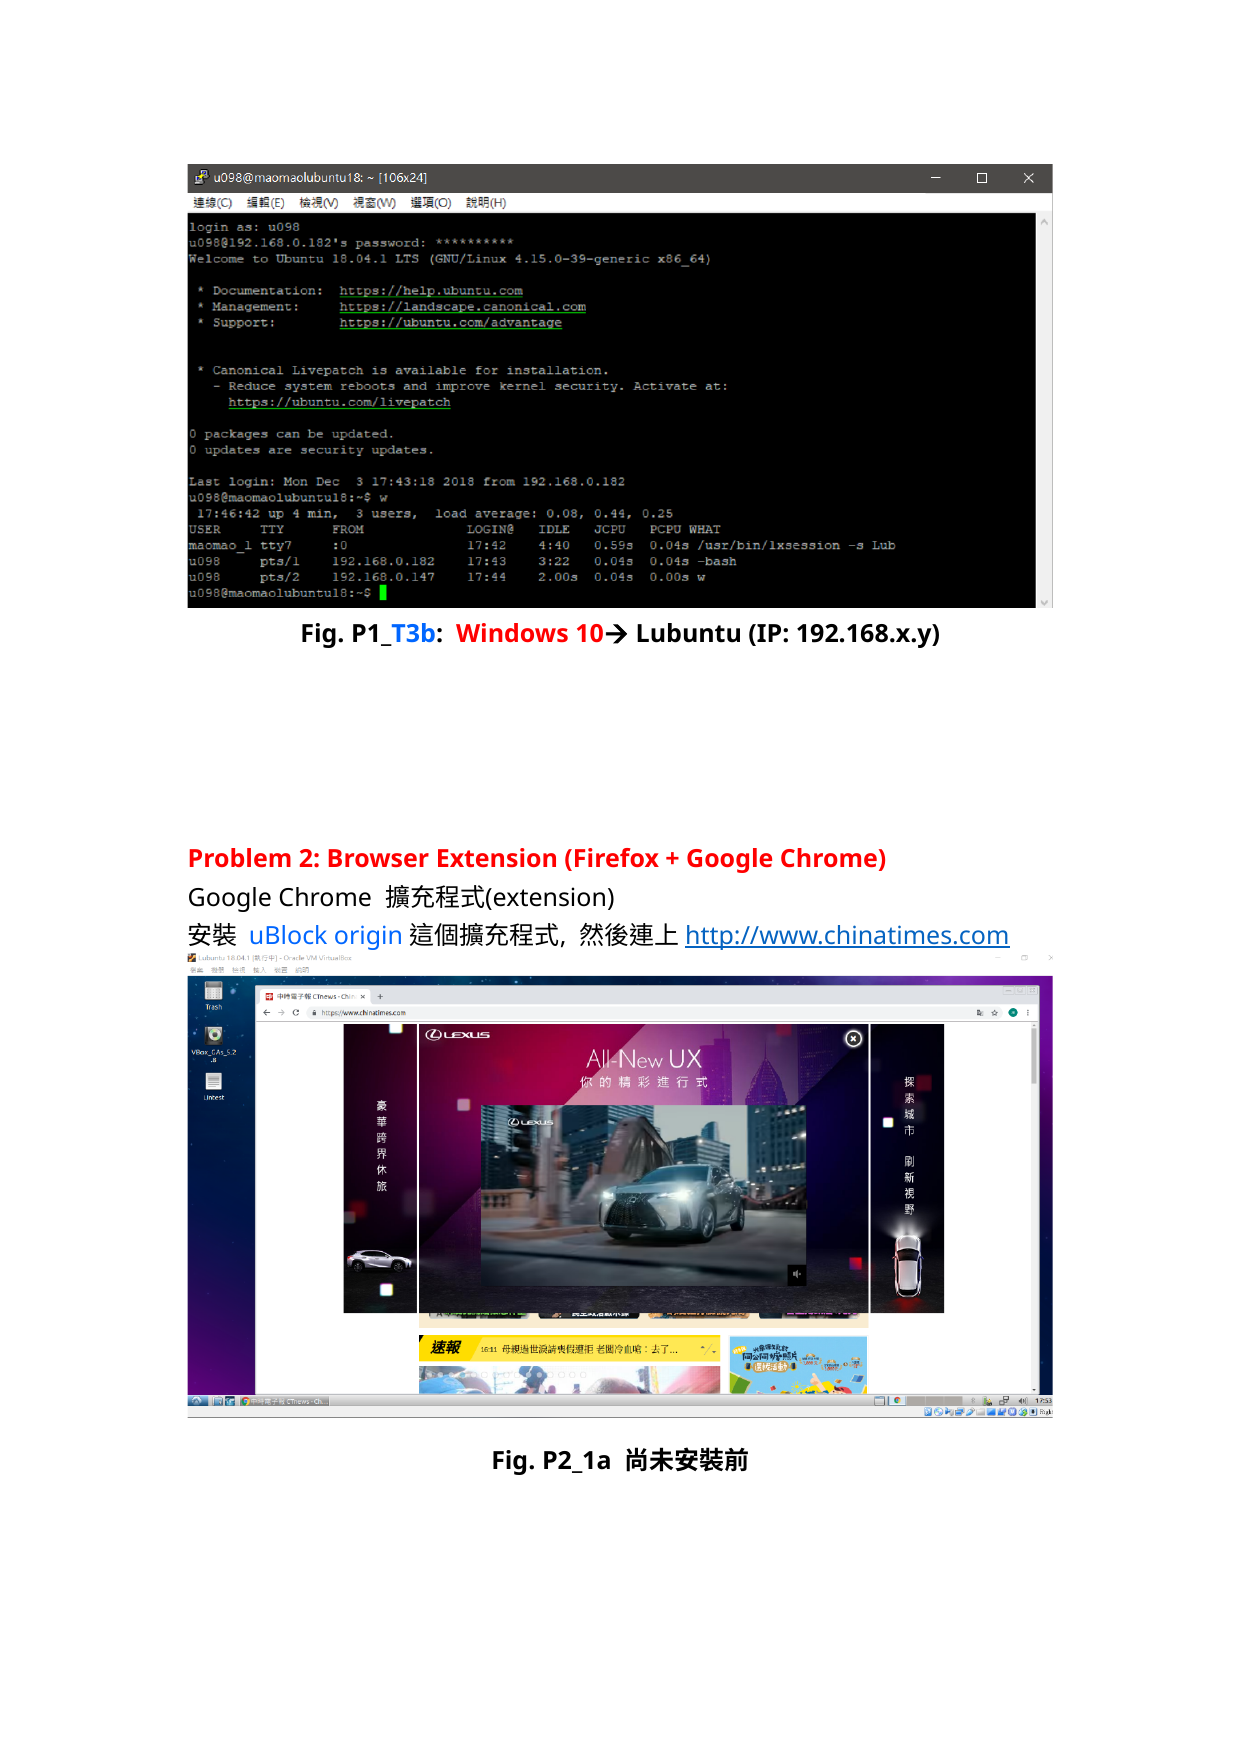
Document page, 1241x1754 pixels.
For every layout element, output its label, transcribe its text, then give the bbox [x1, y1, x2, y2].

text Problem 2: Browser Extension (Firefox + Google Chrome) [187, 839, 1053, 877]
picture [187, 952, 1053, 1418]
picture [187, 164, 1053, 608]
text 安裝 uBlock origin 這個擴充程式, 然後連上 http://www.chinatimes.com [187, 914, 1053, 952]
text Fig. P1_T3b: Windows 10 Lubuntu (IP: 192.168.x.y) [187, 614, 1053, 652]
text Fig. P2_1a 尚未安裝前 [187, 1439, 1053, 1477]
text Google Chrome 擴充程式(extension) [187, 877, 1053, 914]
